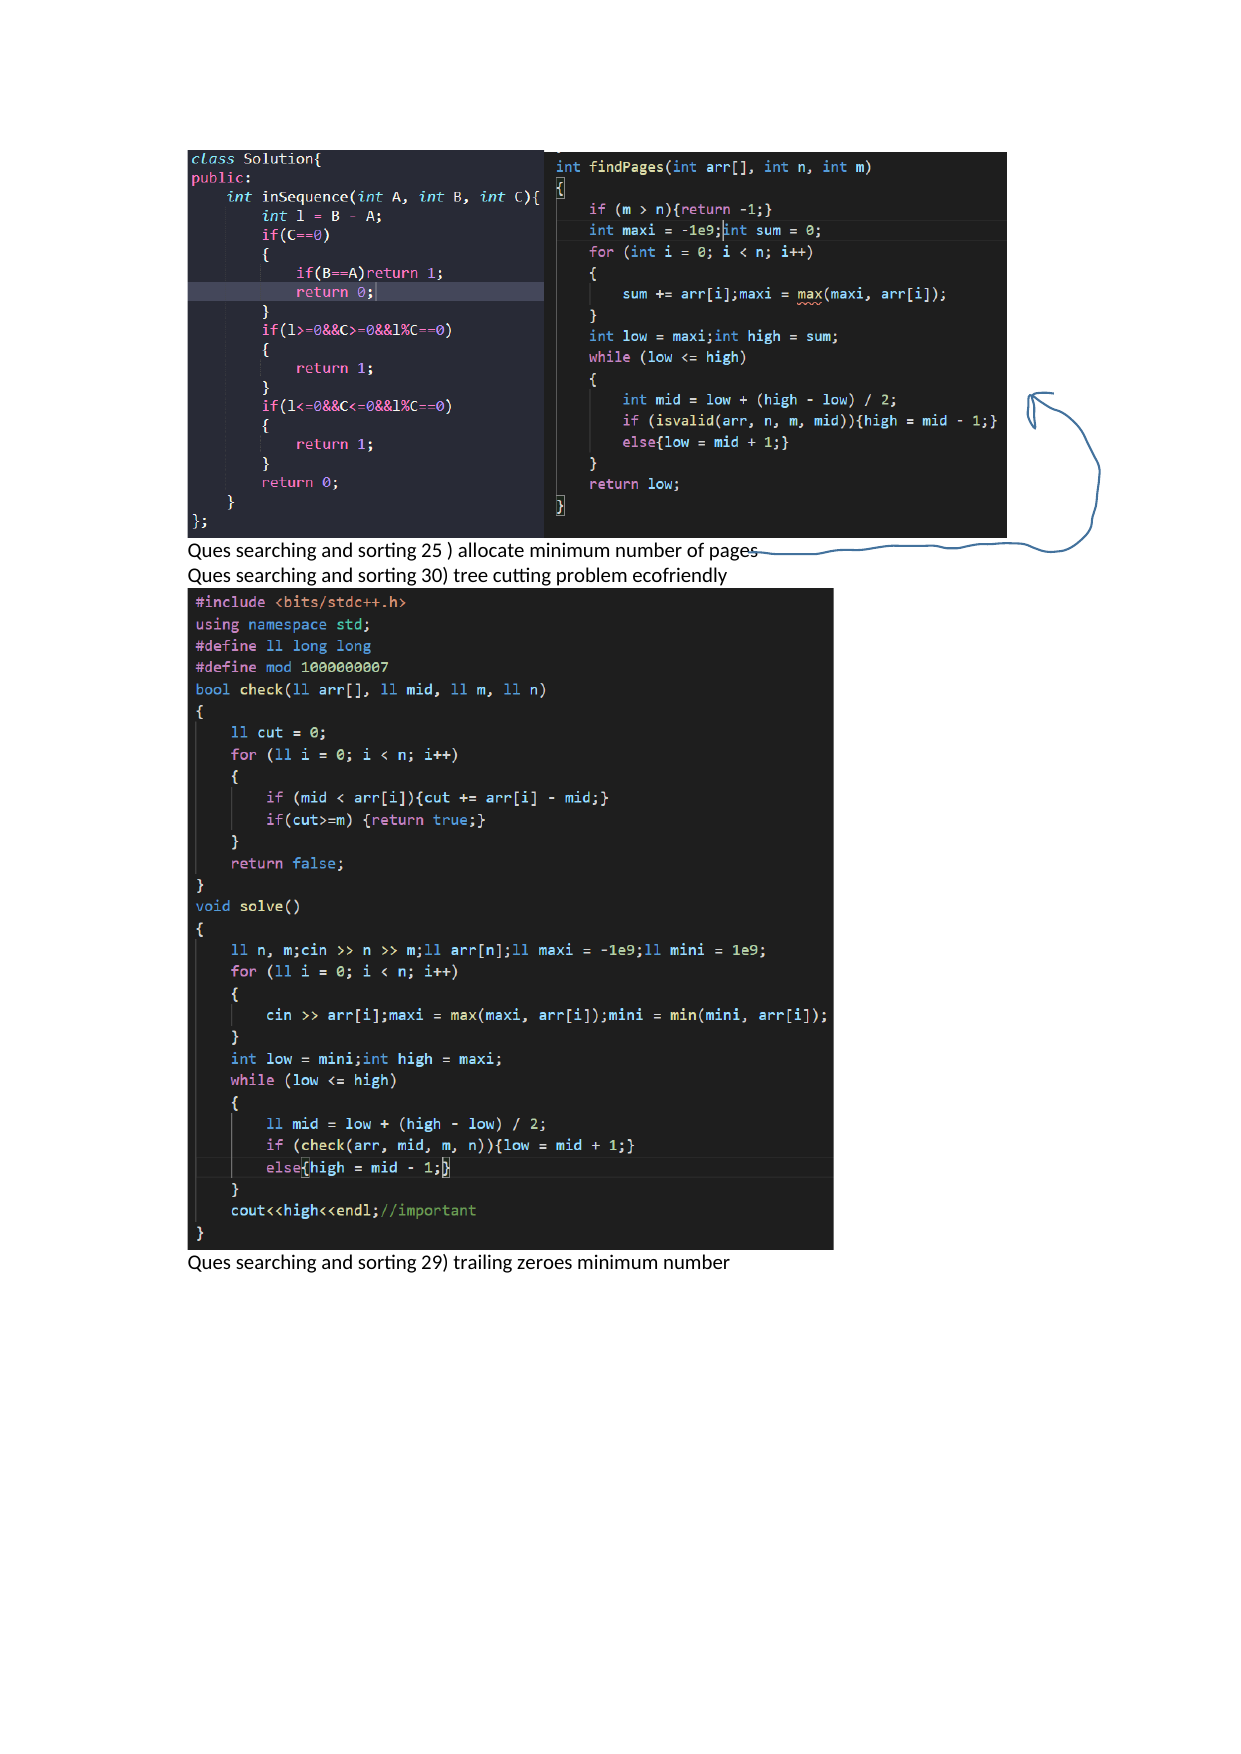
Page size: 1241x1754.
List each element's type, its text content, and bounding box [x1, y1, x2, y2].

picture [187, 588, 834, 1250]
list Ques searching and sorting 29) trailing zeroes minimum number [187, 1249, 1053, 1275]
list Ques searching and sorting 30) tree cutting problem ecofriendly [187, 563, 1053, 588]
picture [187, 150, 1007, 538]
list Ques searching and sorting 25 ) allocate minimum number of pages [187, 537, 1053, 563]
